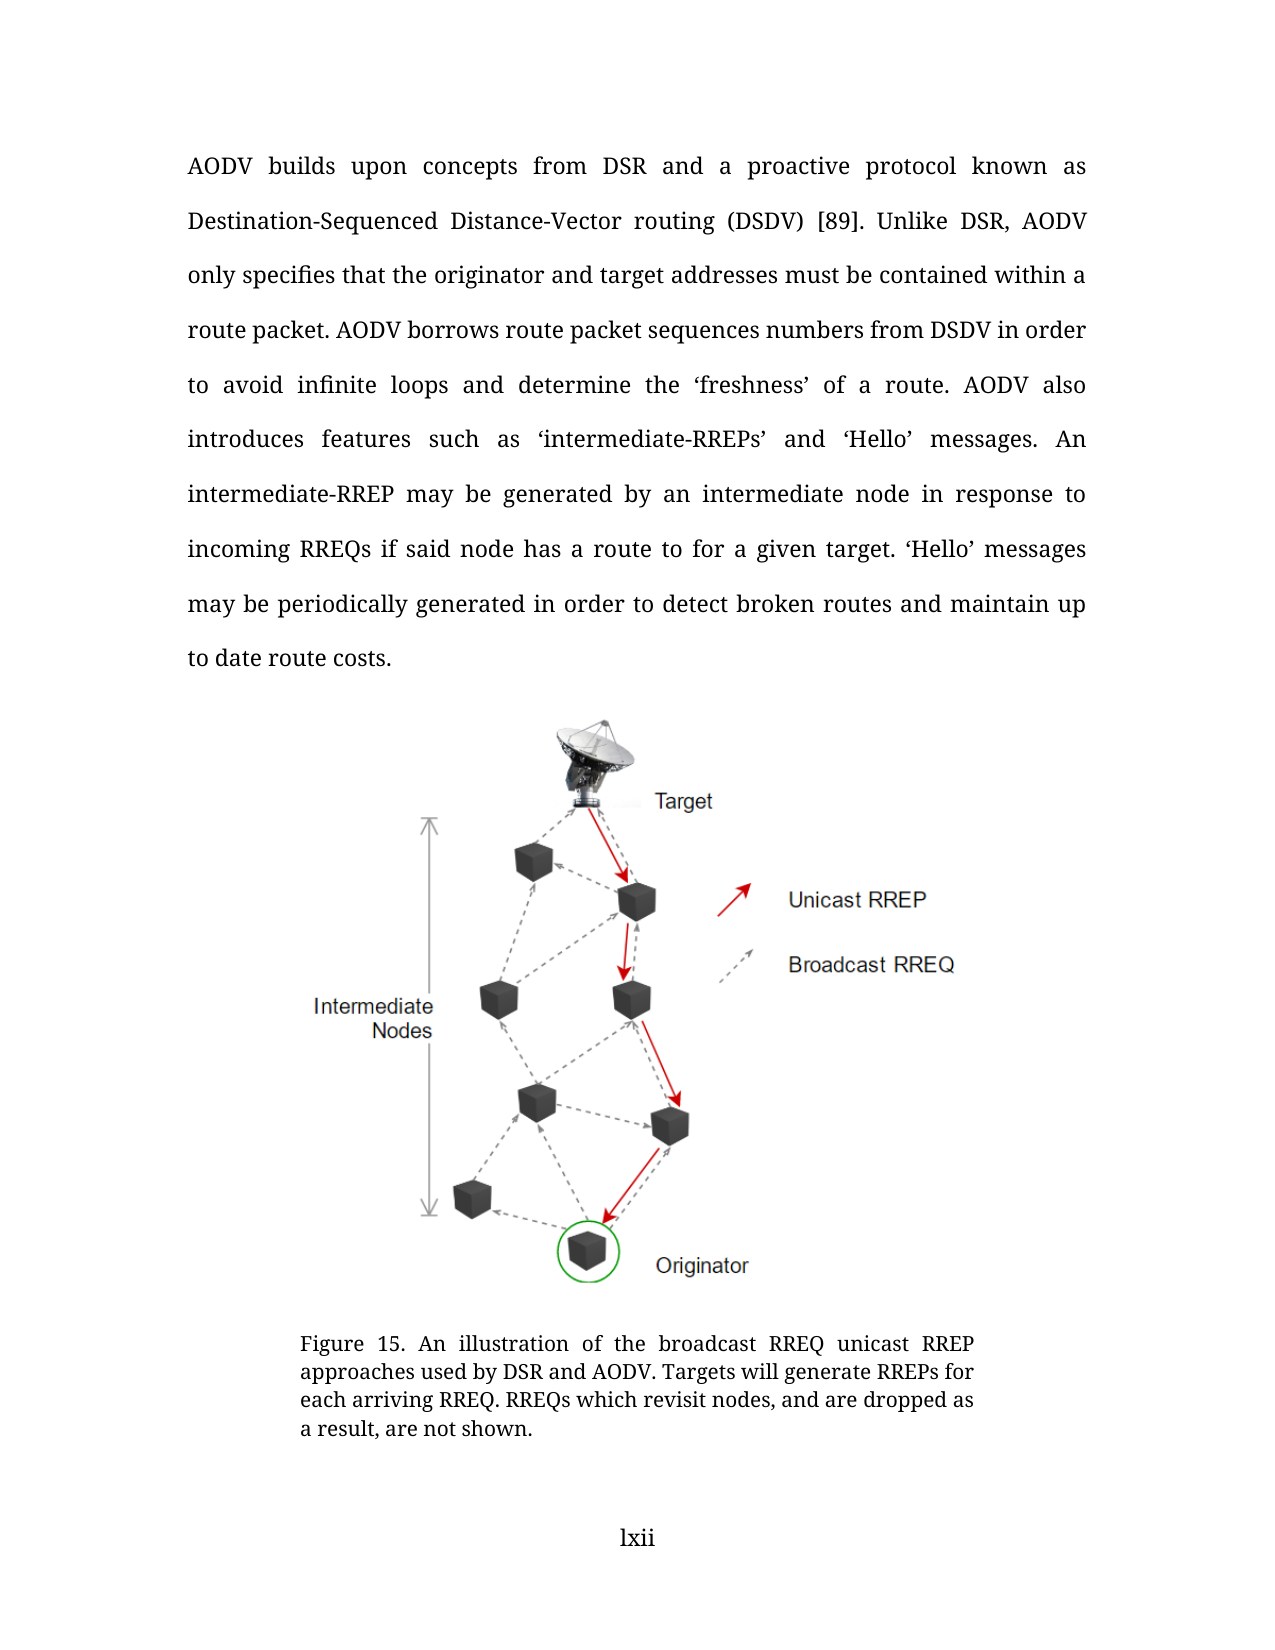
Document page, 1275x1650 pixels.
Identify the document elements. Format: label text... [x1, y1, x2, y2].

text AODV builds upon concepts from DSR and a proactive protocol known as Destination-Sequenced Distance-Vector routing (DSDV) [89]. Unlike DSR, AODV only specifies that the originator and target addresses must be contained within a route packet. AODV borrows route packet sequences numbers from DSDV in order to avoid infinite loops and determine the ‘freshness’ of a route. AODV also introduces features such as ‘intermediate-RREPs’ and ‘Hello’ messages. An intermediate-RREP may be generated by an intermediate node in response to incoming RREQs if said node has a route to for a given target. ‘Hello’ messages may be periodically generated in order to detect broken routes and maintain up to date route costs. [187, 150, 1087, 673]
picture [306, 713, 969, 1289]
text Figure 15. An illustration of the broadcast RREQ unicast RREP approaches used by DSR and AODV. Targets will generate RREPs for each arriving RREQ. RREQs which revisit nodes, and are dropped as a result, are not shown. [300, 1329, 975, 1442]
